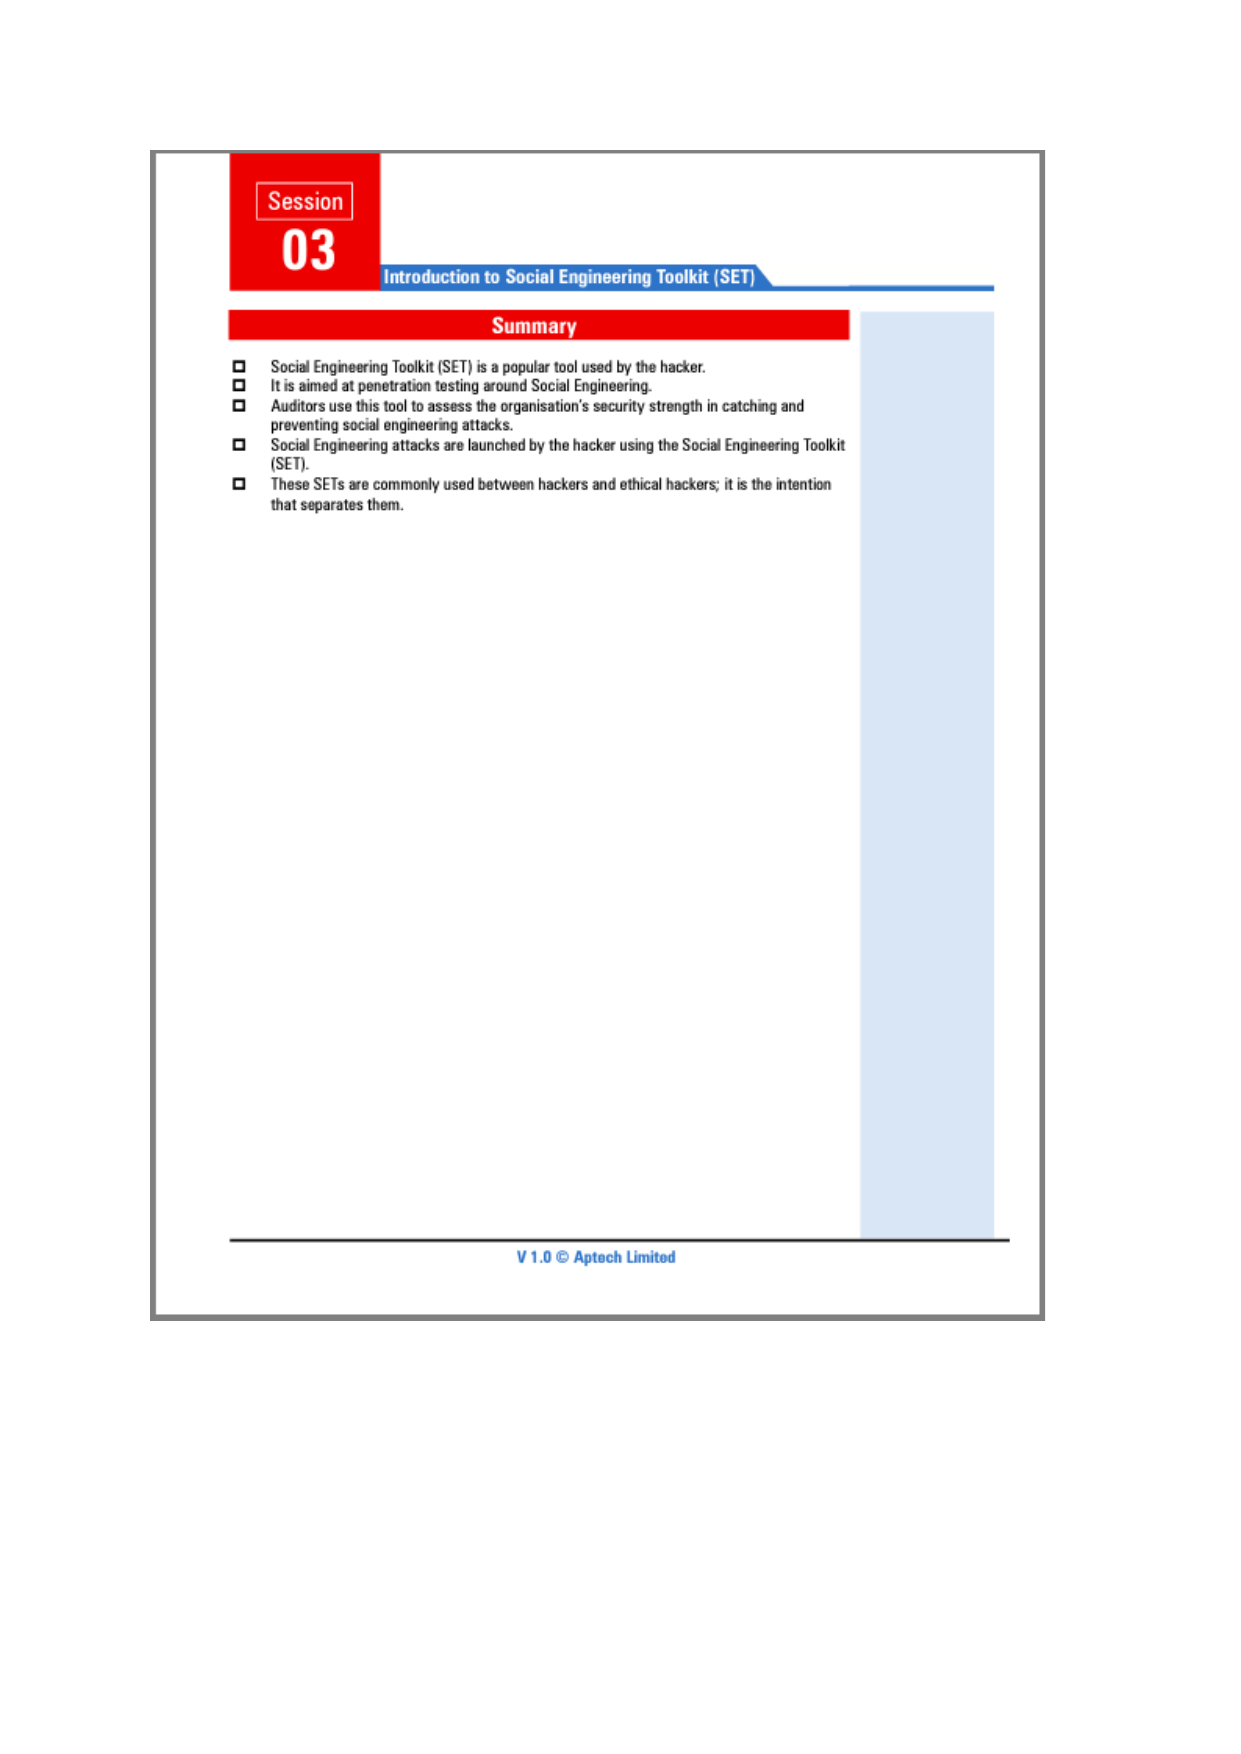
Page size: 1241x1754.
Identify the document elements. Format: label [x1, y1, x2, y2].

picture [150, 150, 1046, 1321]
